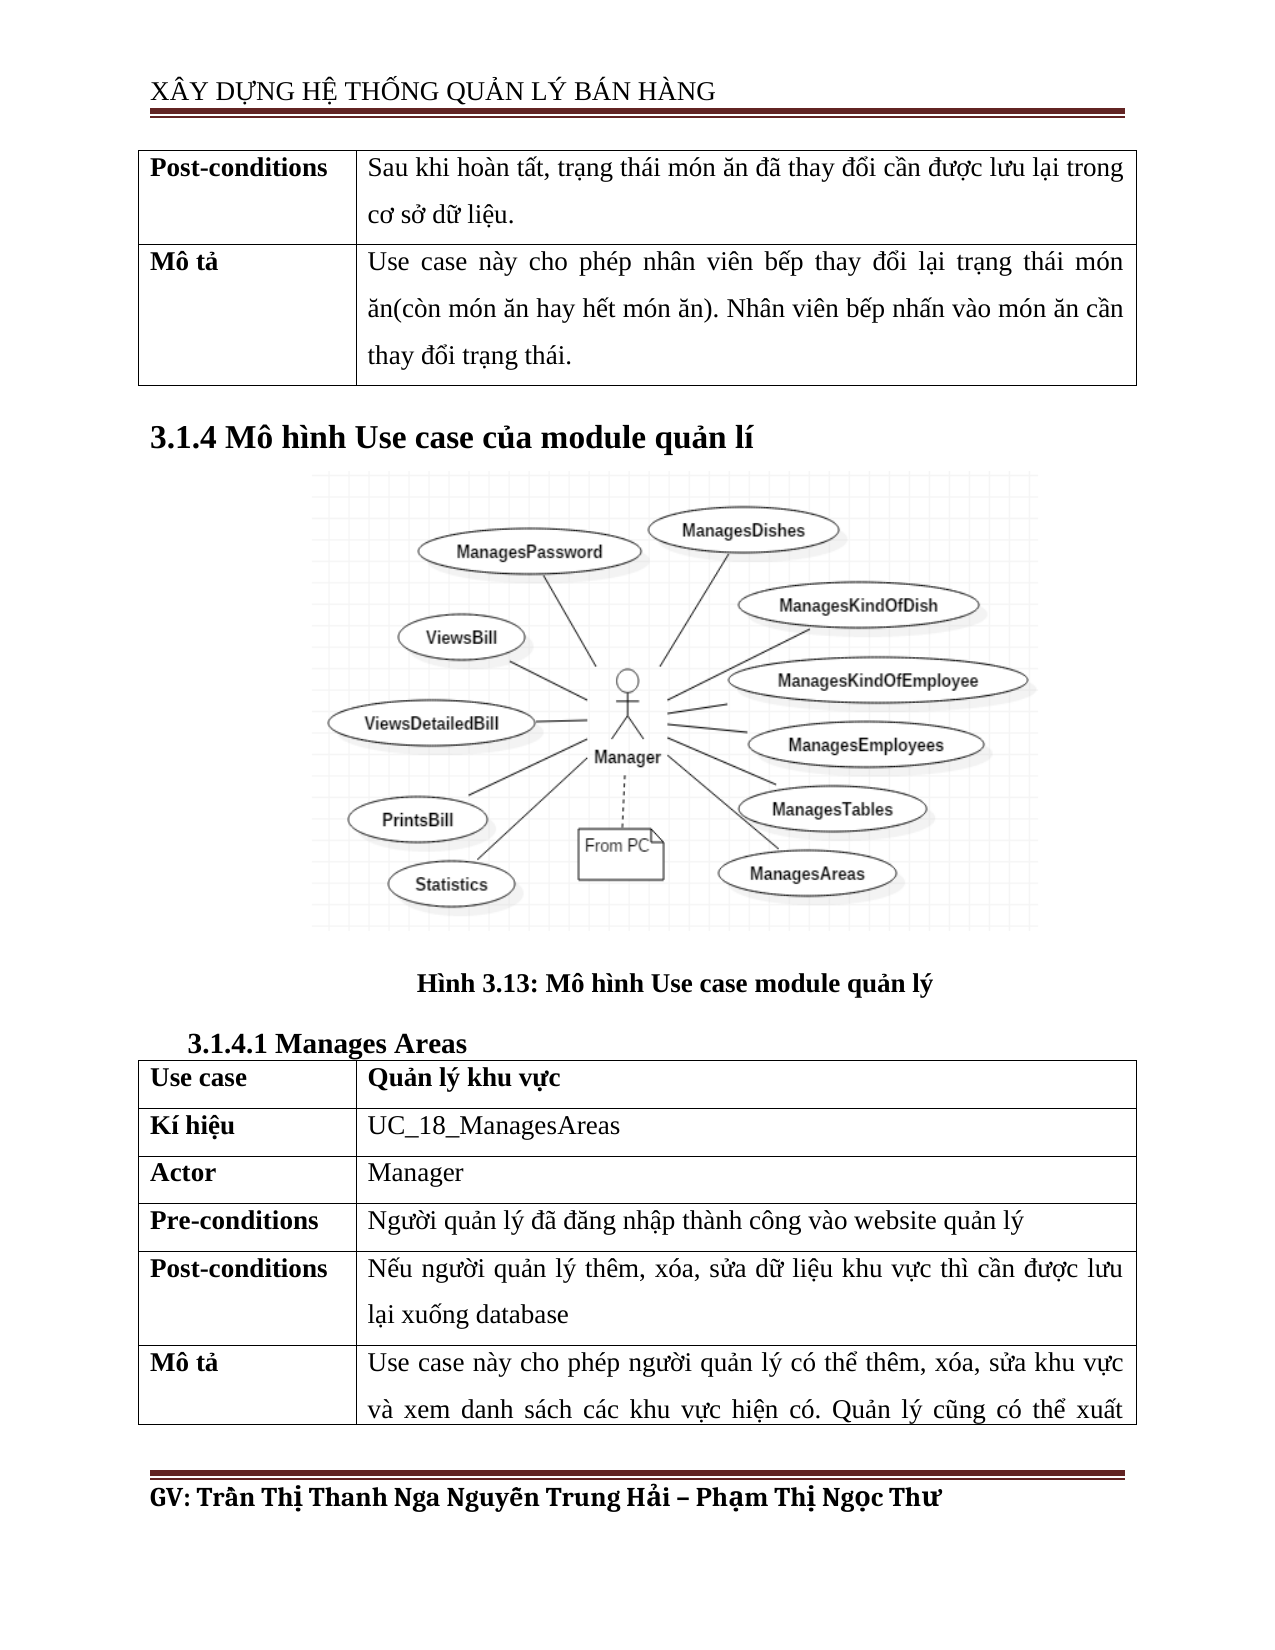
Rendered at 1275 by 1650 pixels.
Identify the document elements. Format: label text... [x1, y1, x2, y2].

table_cell Post-conditions [139, 1252, 356, 1345]
table_cell UC_18_ManagesAreas [357, 1109, 1136, 1156]
table_cell Actor [139, 1157, 356, 1203]
subtitle 3.1.4.1 Manages Areas [187, 1027, 1125, 1060]
table_cell Post-conditions [139, 151, 356, 244]
table_header Use case [139, 1061, 356, 1108]
subtitle 3.1.4 Mô hình Use case của module quản lí [150, 418, 1120, 456]
table_cell Người quản lý đã đăng nhập thành công vào website quản lý [357, 1204, 1136, 1251]
table_cell Pre-conditions [139, 1204, 356, 1251]
table_cell Nếu người quản lý thêm, xóa, sửa dữ liệu khu vực thì cần được lưu lại xuống database [357, 1252, 1136, 1345]
table_cell Use case này cho phép nhân viên bếp thay đổi lại trạng thái món ăn(còn món ăn hay hết món ăn). Nhân viên bếp nhấn vào món ăn cần thay đổi trạng thái. [357, 245, 1136, 385]
table_cell Kí hiệu [139, 1109, 356, 1156]
table_cell Mô tả [139, 1346, 356, 1424]
table_cell Sau khi hoàn tất, trạng thái món ăn đã thay đổi cần được lưu lại trong cơ sở dữ liệu. [357, 151, 1136, 244]
picture [311, 471, 1039, 931]
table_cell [357, 1346, 1136, 1424]
table_header Quản lý khu vực [357, 1061, 1136, 1108]
table_cell Mô tả [139, 245, 356, 385]
table_cell Manager [357, 1157, 1136, 1203]
